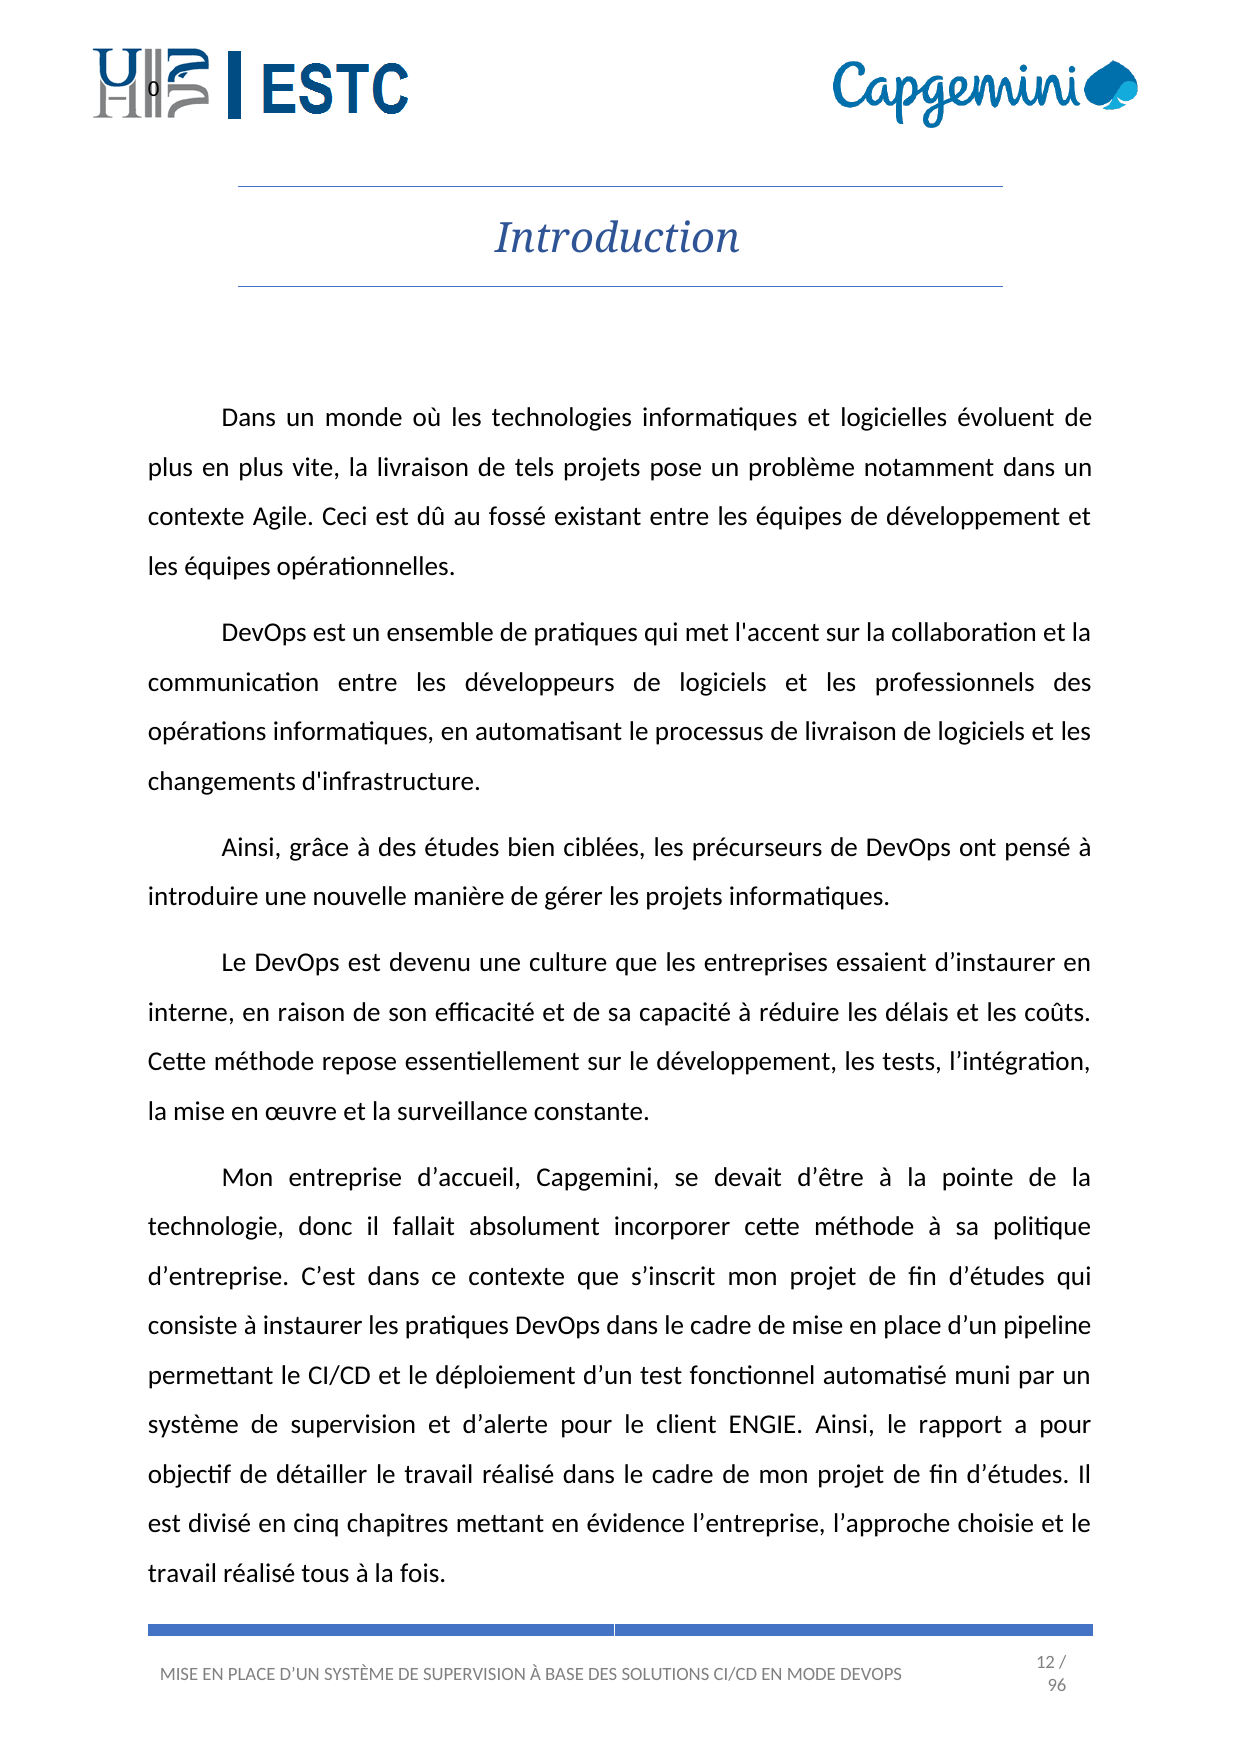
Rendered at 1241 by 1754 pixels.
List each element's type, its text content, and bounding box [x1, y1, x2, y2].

text DevOps est un ensemble de pratiques qui met l'accent sur la collaboration et la communication entre les développeurs de logiciels et les professionnels des opérations informatiques, en automatisant le processus de livraison de logiciels et les changements d'infrastructure. [148, 615, 1093, 797]
picture [87, 40, 418, 136]
text Le DevOps est devenu une culture que les entreprises essaient d’instaurer en interne, en raison de son efficacité et de sa capacité à réduire les délais et les coûts. Cette méthode repose essentiellement sur le développement, les tests, l’intégration, la mise en œuvre et la surveillance constante. [148, 945, 1093, 1127]
picture [833, 60, 1139, 128]
subtitle Introduction [238, 187, 1003, 286]
text Dans un monde où les technologies informatiques et logicielles évoluent de plus en plus vite, la livraison de tels projets pose un problème notamment dans un contexte Agile. Ceci est dû au fossé existant entre les équipes de développement et les équipes opérationnelles. [148, 401, 1093, 582]
text Ainsi, grâce à des études bien ciblées, les précurseurs de DevOps ont pensé à introduire une nouvelle manière de gérer les projets informatiques. [148, 830, 1093, 912]
text Mon entreprise d’accueil, Capgemini, se devait d’être à la pointe de la technologie, donc il fallait absolument incorporer cette méthode à sa politique d’entreprise. C’est dans ce contexte que s’inscrit mon projet de fin d’études qui consiste à instaurer les pratiques DevOps dans le cadre de mise en place d’un pipeline permettant le CI/CD et le déploiement d’un test fonctionnel automatisé muni par un système de supervision et d’alerte pour le client ENGIE. Ainsi, le rapport a pour objectif de détailler le travail réalisé dans le cadre de mon projet de fin d’études. Il est divisé en cinq chapitres mettant en évidence l’entreprise, l’approche choisie et le travail réalisé tous à la fois. [148, 1160, 1093, 1589]
